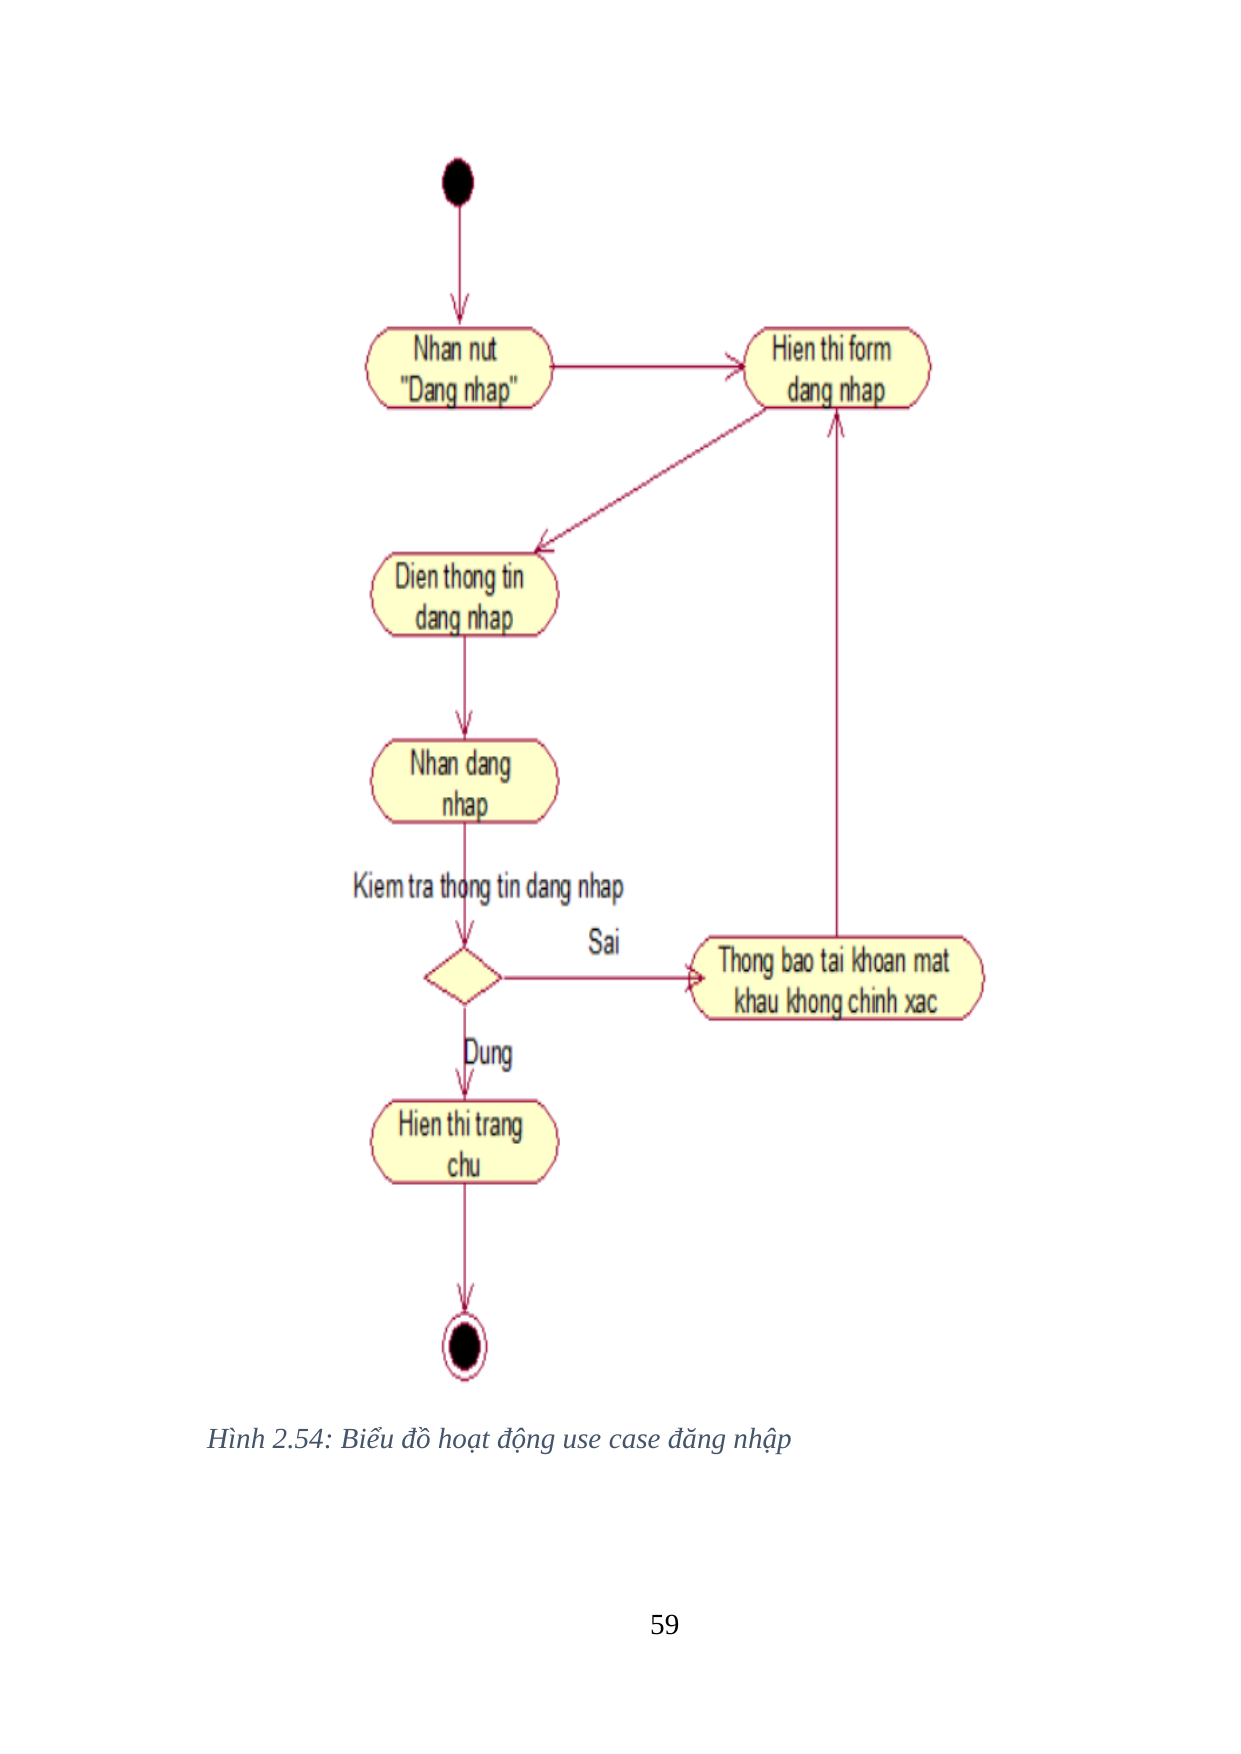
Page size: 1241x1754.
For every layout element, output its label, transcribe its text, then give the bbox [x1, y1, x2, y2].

picture [206, 147, 1123, 1404]
